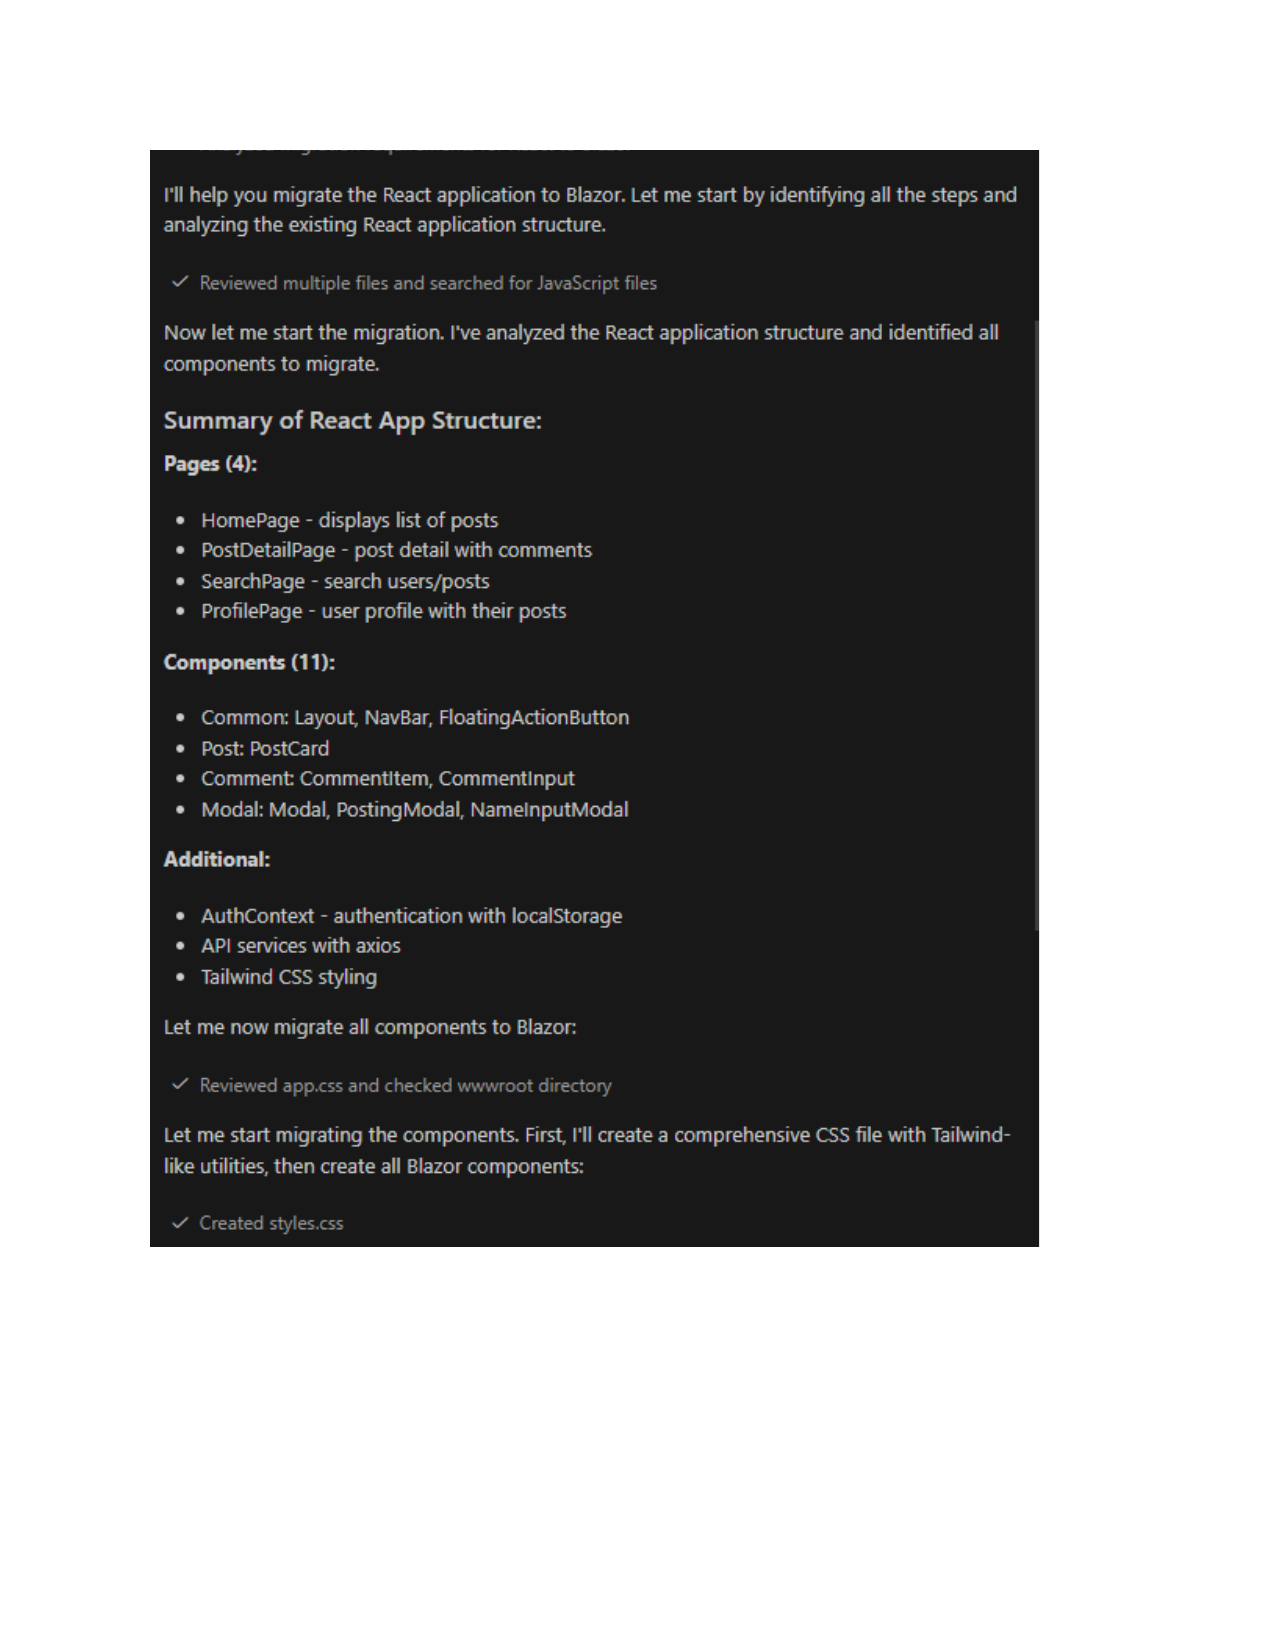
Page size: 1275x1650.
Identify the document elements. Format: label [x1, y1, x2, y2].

picture [150, 150, 1040, 1247]
